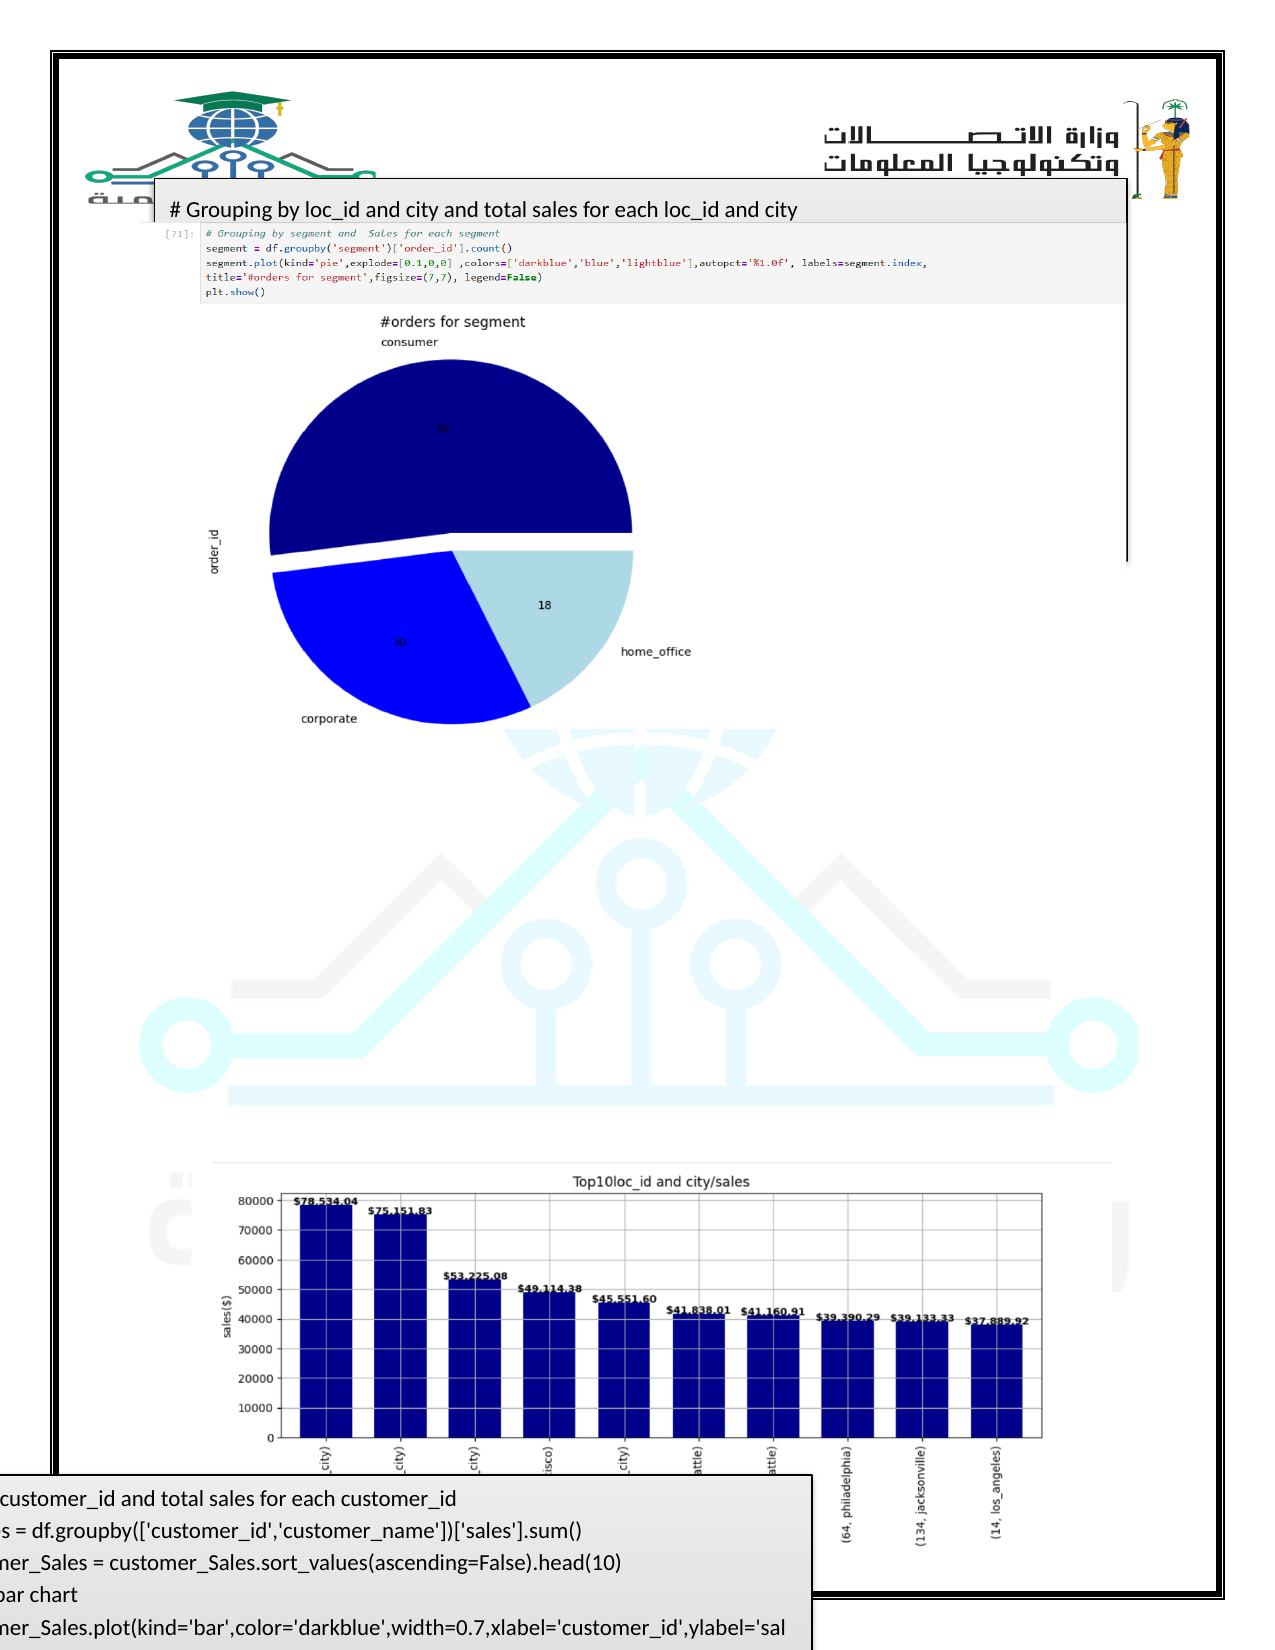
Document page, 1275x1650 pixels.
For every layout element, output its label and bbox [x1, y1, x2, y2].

picture [138, 222, 1126, 729]
picture [190, 1161, 1112, 1584]
picture [823, 98, 1189, 199]
picture [85, 91, 376, 204]
